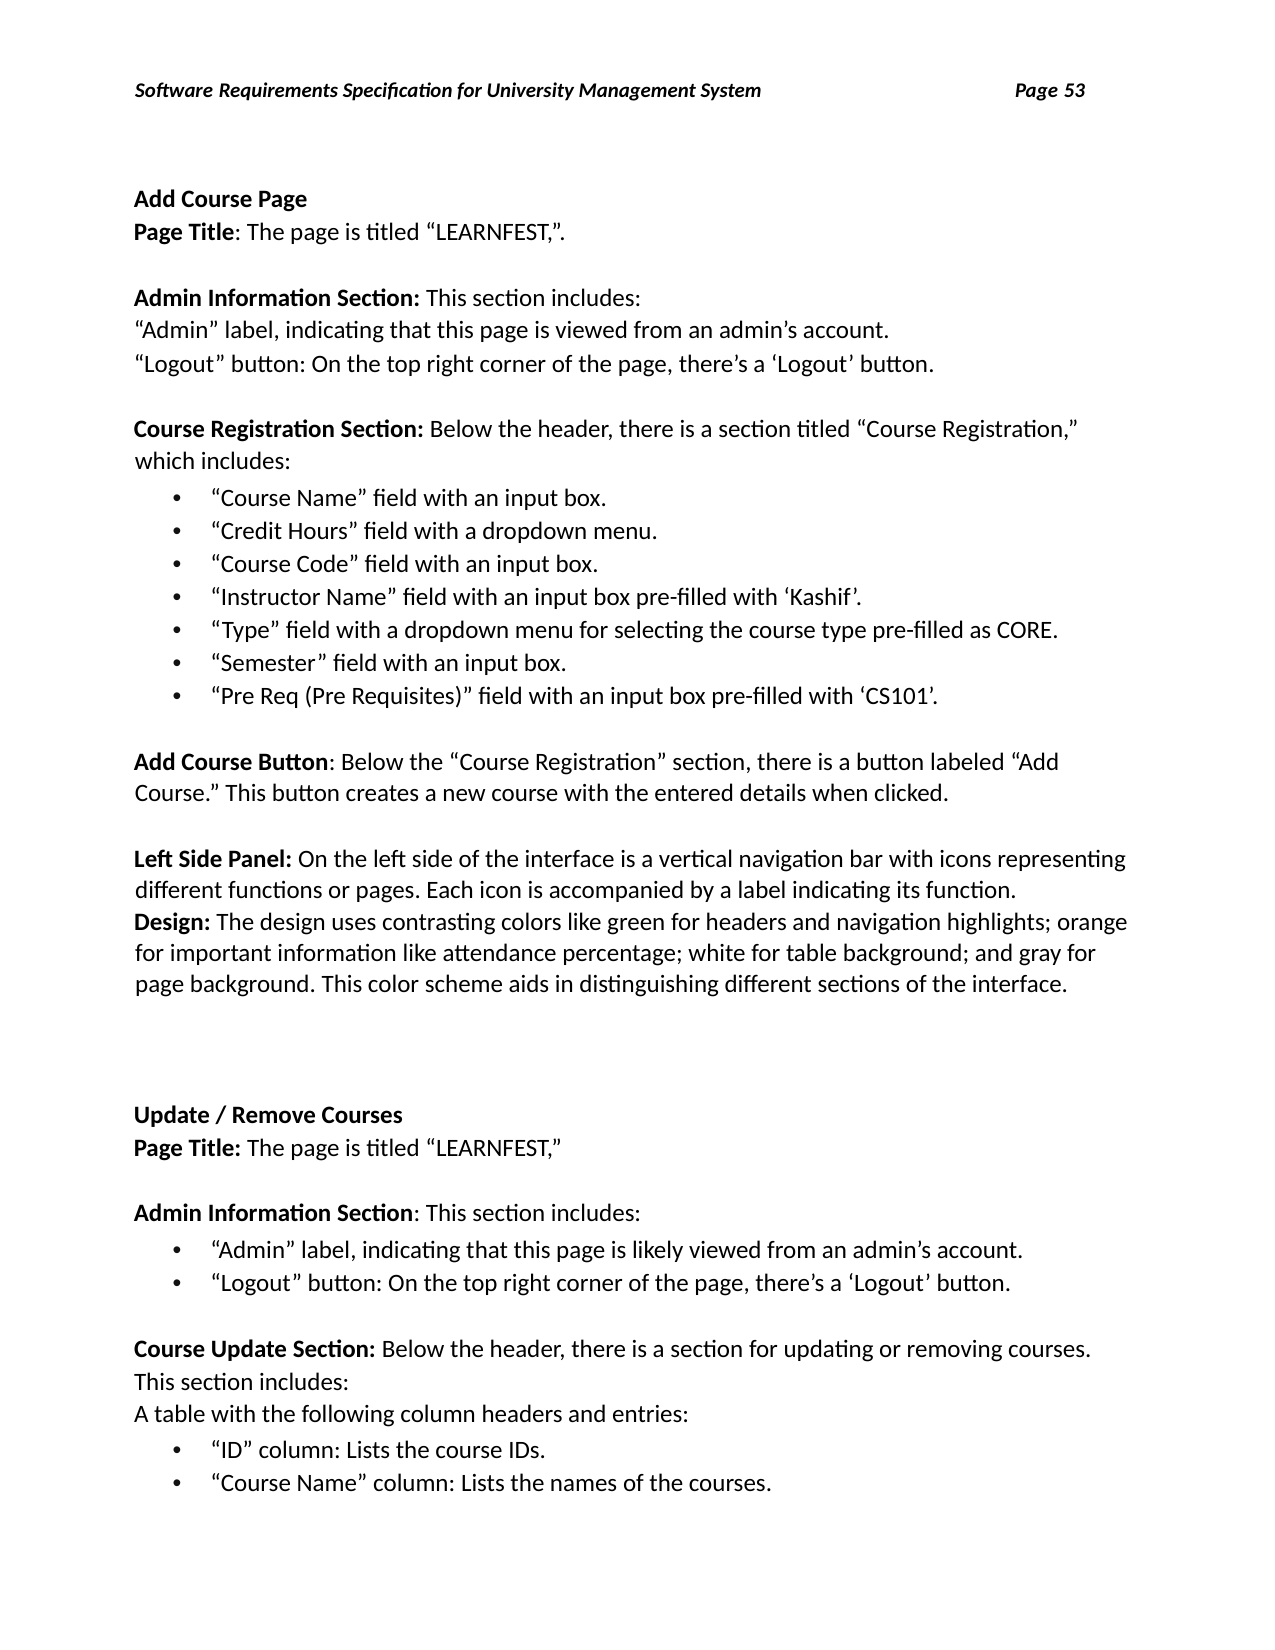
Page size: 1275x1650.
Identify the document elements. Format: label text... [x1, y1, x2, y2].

list “Type” field with a dropdown menu for selecting the course type pre-filled as CORE. [172, 614, 1142, 644]
list “Admin” label, indicating that this page is likely viewed from an admin’s account. [172, 1234, 1142, 1265]
text Admin Information Section: This section includes: [133, 282, 1148, 312]
list “Pre Req (Pre Requisites)” field with an input box pre-filled with ‘CS101’. [172, 680, 1142, 711]
list “Course Name” column: Lists the names of the courses. [172, 1467, 1142, 1498]
text Admin Information Section: This section includes: [133, 1198, 1148, 1228]
text A table with the following column headers and entries: [134, 1398, 1140, 1429]
text “Logout” button: On the top right corner of the page, there’s a ‘Logout’ button. [133, 348, 1142, 378]
text Design: The design uses contrasting colors like green for headers and navigation highlights; orange for important information like attendance percentage; white for table background; and gray for page background. This color scheme aids in distinguishing different sections of the interface. [134, 906, 1140, 999]
list “Logout” button: On the top right corner of the page, there’s a ‘Logout’ button. [172, 1267, 1142, 1298]
list “Course Name” field with an input box. [172, 482, 1142, 512]
text Course Registration Section: Below the header, there is a section titled “Course Registration,” which includes: [133, 414, 1142, 476]
text This section includes: [134, 1366, 1140, 1396]
text Left Side Panel: On the left side of the interface is a vertical navigation bar with icons representing different functions or pages. Each icon is accompanied by a label indicating its function. [134, 843, 1140, 905]
text Page Title: The page is titled “LEARNFEST,” [133, 1132, 1142, 1162]
text Page Title: The page is titled “LEARNFEST,”. [133, 216, 1142, 246]
list “Semester” field with an input box. [172, 647, 1142, 677]
text “Admin” label, indicating that this page is viewed from an admin’s account. [133, 315, 1142, 345]
list “Course Code” field with an input box. [172, 548, 1142, 578]
text Add Course Page [133, 183, 1148, 213]
text Update / Remove Courses [133, 1099, 1148, 1129]
list “Instructor Name” field with an input box pre-filled with ‘Kashif’. [172, 581, 1142, 611]
list “Credit Hours” field with a dropdown menu. [172, 515, 1142, 545]
text Add Course Button: Below the “Course Registration” section, there is a button labeled “Add Course.” This button creates a new course with the entered details when clicked. [133, 746, 1142, 808]
text Course Update Section: Below the header, there is a section for updating or removing courses. [134, 1333, 1140, 1364]
list “ID” column: Lists the course IDs. [172, 1434, 1142, 1465]
